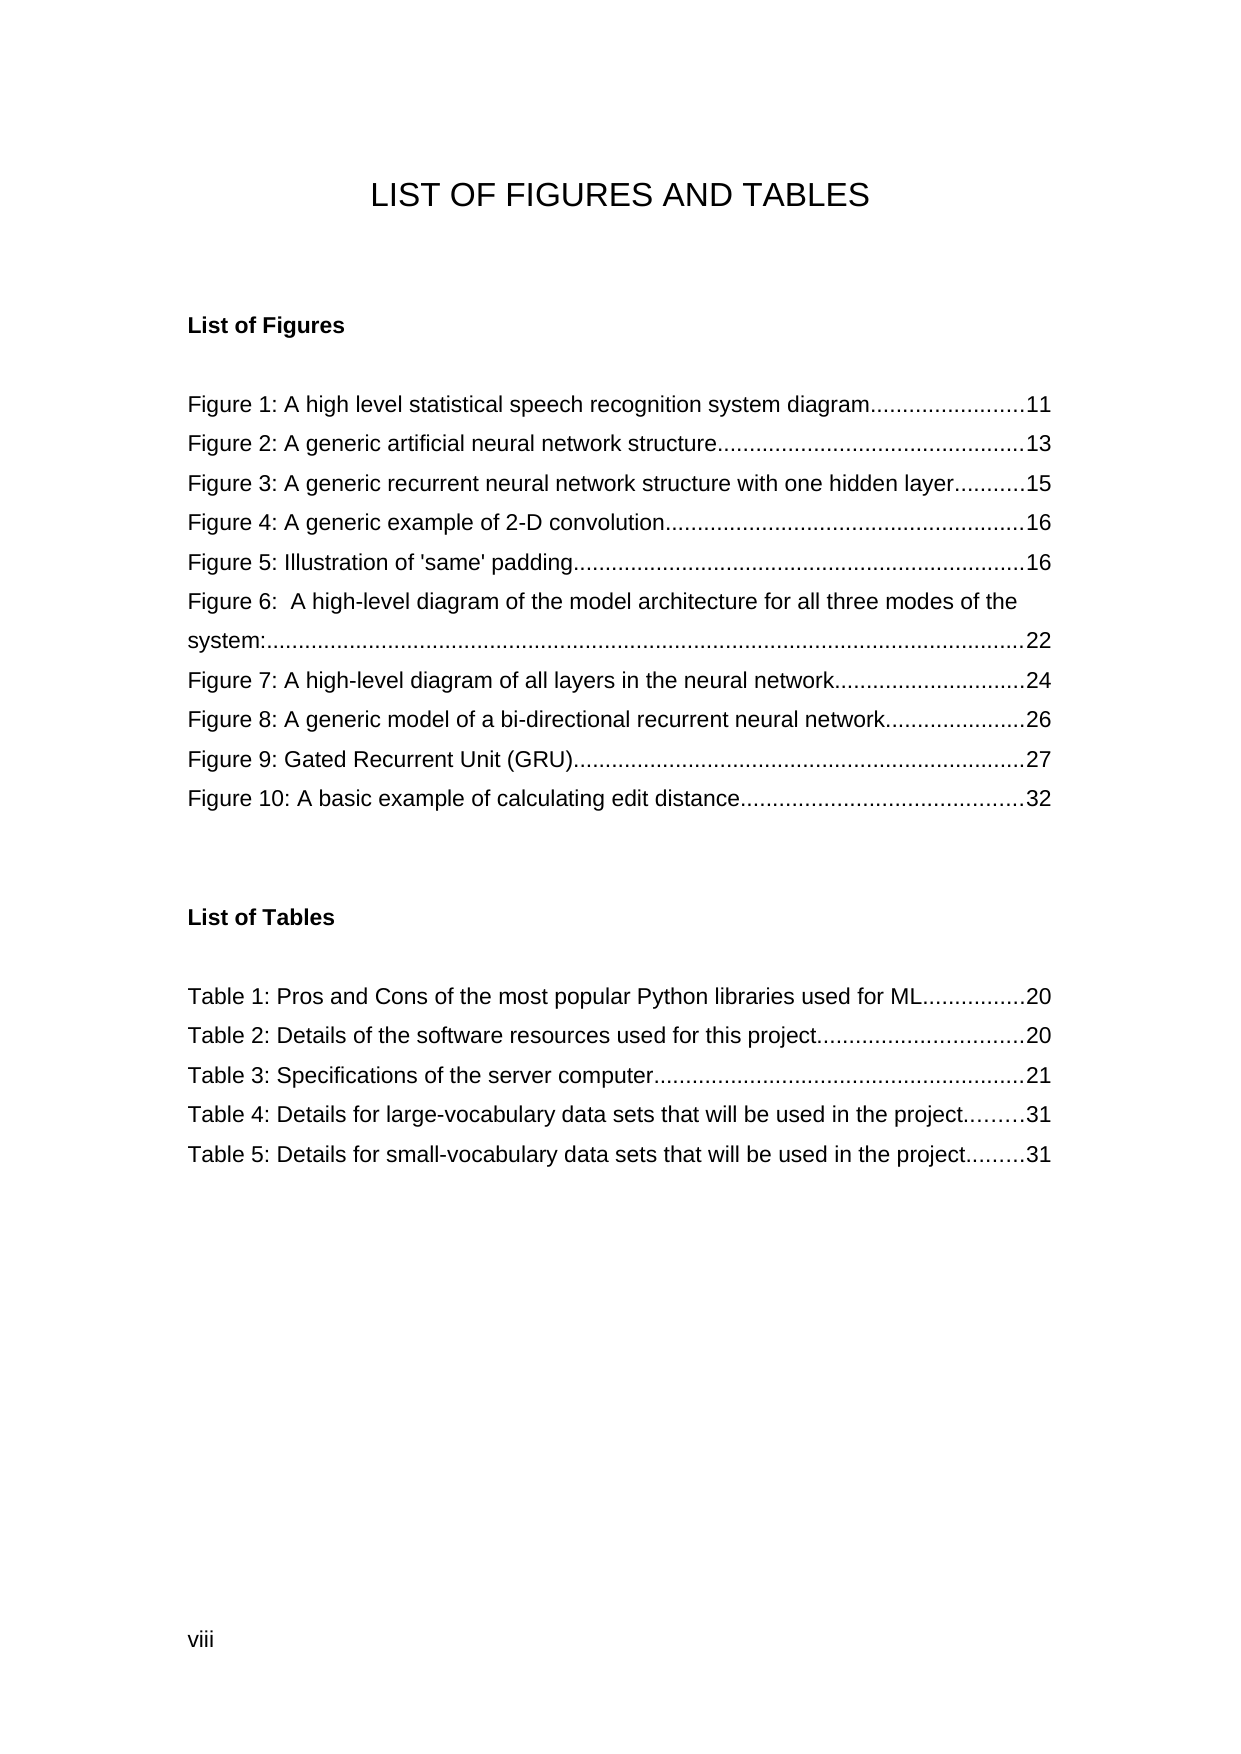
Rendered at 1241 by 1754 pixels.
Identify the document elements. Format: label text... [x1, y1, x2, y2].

text Figure 2: A generic artificial neural network structure 13 [187, 430, 1053, 456]
text Table 3: Specifications of the server computer. 21 [187, 1062, 1053, 1088]
text Figure 9: Gated Recurrent Unit (GRU). 27 [187, 746, 1053, 772]
text Figure 5: Illustration of 'same' padding.. 16 [187, 548, 1053, 575]
text Table 2: Details of the software resources used for this project. 20 [187, 1022, 1053, 1048]
subtitle LIST OF FIGURES AND TABLES [187, 175, 1053, 213]
text Figure 10: A basic example of calculating edit distance 32 [187, 785, 1053, 812]
text Figure 7: A high-level diagram of all layers in the neural network. 24 [187, 667, 1053, 693]
text Figure 4: A generic example of 2-D convolution 16 [187, 509, 1053, 535]
text List of Figures [187, 312, 1053, 338]
text Figure 6: A high-level diagram of the model architecture for all three modes of the system: 22 [187, 588, 1053, 654]
text Table 1: Pros and Cons of the most popular Python libraries used for ML 20 [187, 983, 1053, 1009]
text Figure 1: A high level statistical speech recognition system diagram 11 [187, 391, 1053, 417]
text Table 4: Details for large-vocabulary data sets that will be used in the project. 31 [187, 1101, 1053, 1127]
text List of Tables [187, 904, 1053, 930]
text Figure 8: A generic model of a bi-directional recurrent neural network. 26 [187, 706, 1053, 733]
text Table 5: Details for small-vocabulary data sets that will be used in the project. 31 [187, 1141, 1053, 1167]
text Figure 3: A generic recurrent neural network structure with one hidden layer 15 [187, 469, 1053, 496]
